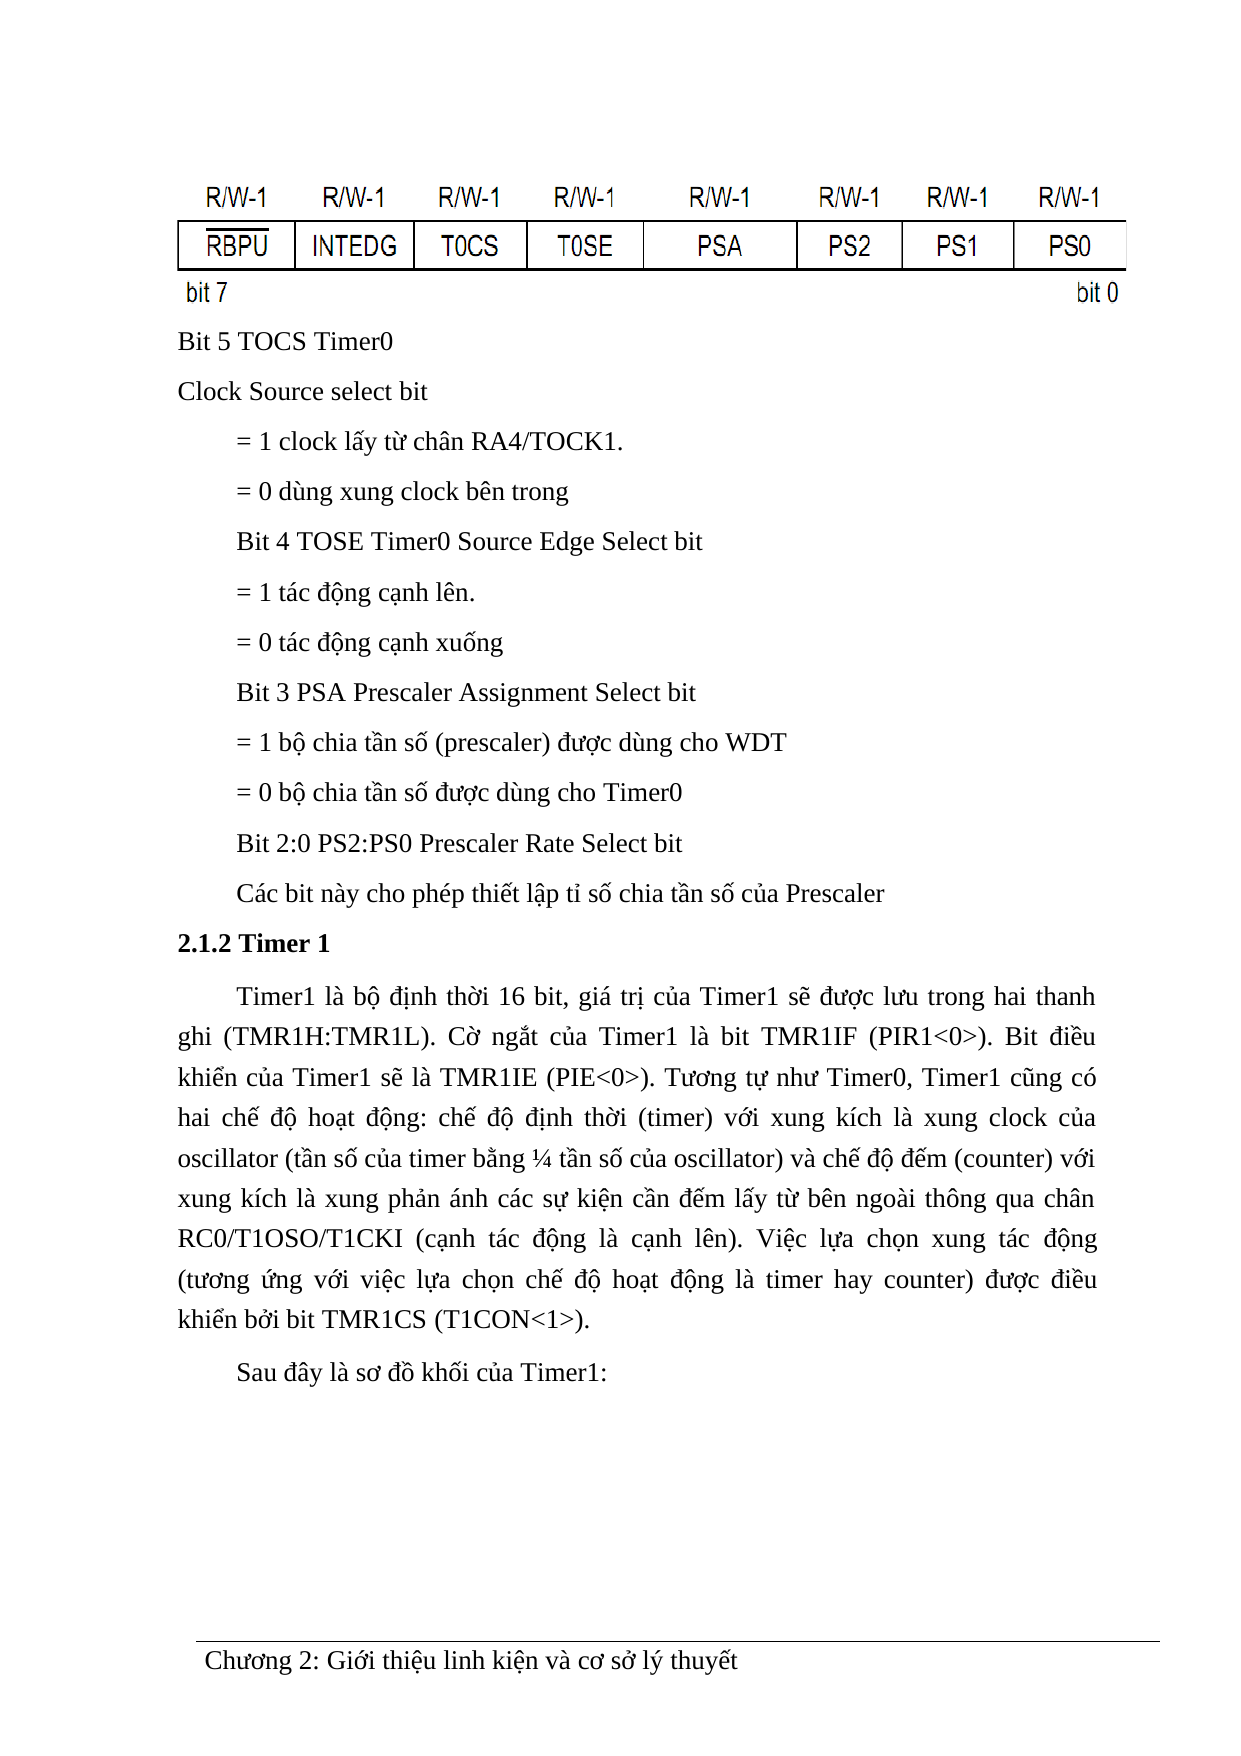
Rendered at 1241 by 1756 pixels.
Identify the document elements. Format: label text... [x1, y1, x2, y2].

text Bit 2:0 PS2:PS0 Prescaler Rate Select bit [236, 827, 1152, 858]
text Bit 3 PSA Prescaler Assignment Select bit [236, 676, 1152, 707]
text Clock Source select bit [177, 375, 1152, 406]
subtitle 2.1.2 Timer 1 [177, 927, 1152, 958]
text = 1 clock lấy từ chân RA4/TOCK1. [177, 425, 1152, 456]
text Bit 4 TOSE Timer0 Source Edge Select bit [236, 525, 1152, 557]
text = 0 dùng xung clock bên trong [236, 475, 1152, 506]
picture [177, 186, 1127, 304]
text Các bit này cho phép thiết lập tỉ số chia tần số của Prescaler [236, 877, 1152, 908]
text Timer1 là bộ định thời 16 bit, giá trị của Timer1 sẽ được lưu trong hai thanh ghi (TMR1H:TMR1L). Cờ ngắt của Timer1 là bit TMR1IF (PIR1<0>). Bit điều khiển của Timer1 sẽ là TMR1IE (PIE<0>). Tương tự như Timer0, Timer1 cũng có hai chế độ hoạt động: chế độ định thời (timer) với xung kích là xung clock của oscillator (tần số của timer bằng ¼ tần số của oscillator) và chế độ đếm (counter) với xung kích là xung phản ánh các sự kiện cần đếm lấy từ bên ngoài thông qua chân RC0/T1OSO/T1CKI (cạnh tác động là cạnh lên). Việc lựa chọn xung tác động (tương ứng với việc lựa chọn chế độ hoạt động là timer hay counter) được điều khiển bởi bit TMR1CS (T1CON<1>). [177, 980, 1097, 1334]
text = 0 bộ chia tần số được dùng cho Timer0 [236, 776, 1152, 808]
text = 0 tác động cạnh xuống [236, 626, 1152, 657]
text = 1 tác động cạnh lên. [236, 576, 1152, 607]
text = 1 bộ chia tần số (prescaler) được dùng cho WDT [236, 726, 1152, 757]
text Sau đây là sơ đồ khối của Timer1: [177, 1356, 1097, 1387]
